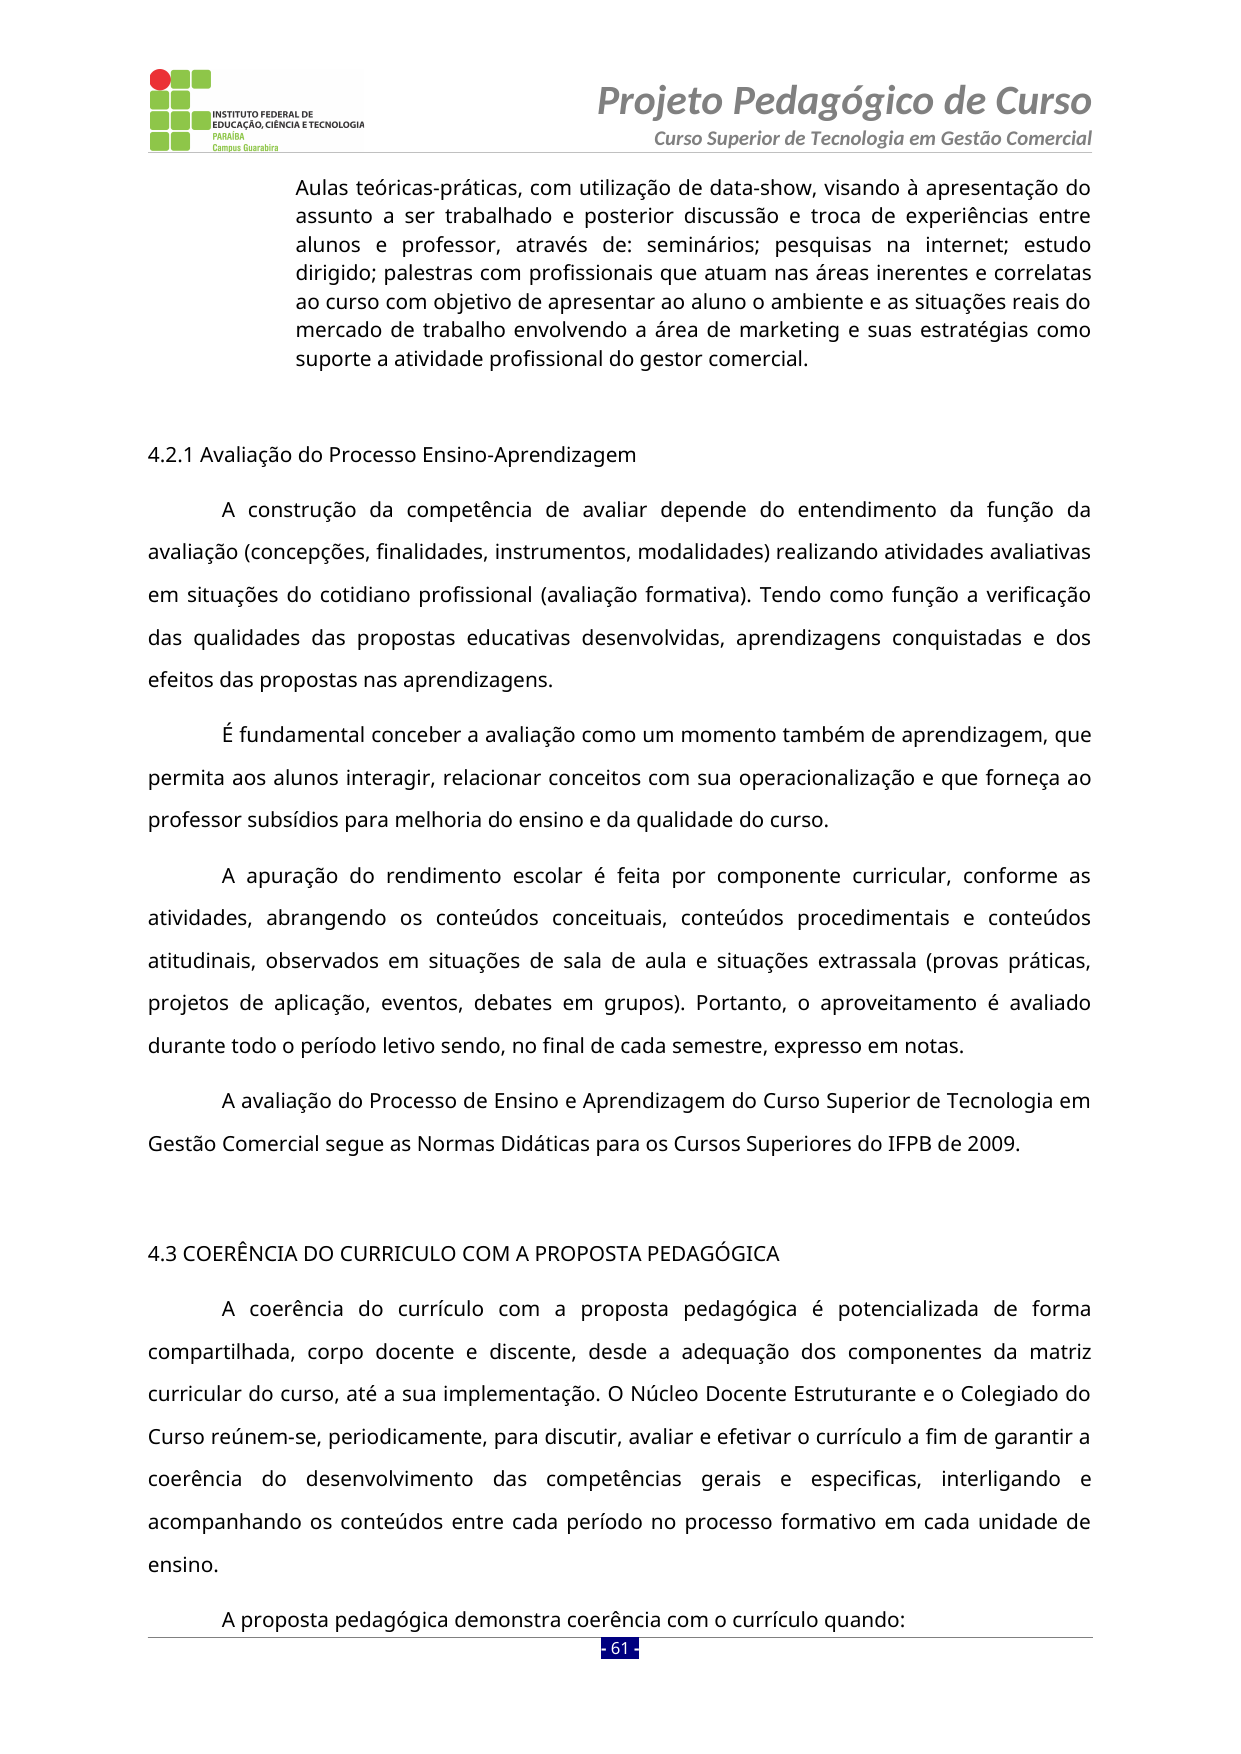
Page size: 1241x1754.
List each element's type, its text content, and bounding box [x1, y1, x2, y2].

text A coerência do currículo com a proposta pedagógica é potencializada de forma compartilhada, corpo docente e discente, desde a adequação dos componentes da matriz curricular do curso, até a sua implementação. O Núcleo Docente Estruturante e o Colegiado do Curso reúnem-se, periodicamente, para discutir, avaliar e efetivar o currículo a fim de garantir a coerência do desenvolvimento das competências gerais e especificas, interligando e acompanhando os conteúdos entre cada período no processo formativo em cada unidade de ensino. [148, 1294, 1092, 1578]
text É fundamental conceber a avaliação como um momento também de aprendizagem, que permita aos alunos interagir, relacionar conceitos com sua operacionalização e que forneça ao professor subsídios para melhoria do ensino e da qualidade do curso. [148, 720, 1092, 834]
text A construção da competência de avaliar depende do entendimento da função da avaliação (concepções, finalidades, instrumentos, modalidades) realizando atividades avaliativas em situações do cotidiano profissional (avaliação formativa). Tendo como função a verificação das qualidades das propostas educativas desenvolvidas, aprendizagens conquistadas e dos efeitos das propostas nas aprendizagens. [148, 495, 1092, 694]
text A proposta pedagógica demonstra coerência com o currículo quando: [148, 1605, 1092, 1633]
text A apuração do rendimento escolar é feita por componente curricular, conforme as atividades, abrangendo os conteúdos conceituais, conteúdos procedimentais e conteúdos atitudinais, observados em situações de sala de aula e situações extrassala (provas práticas, projetos de aplicação, eventos, debates em grupos). Portanto, o aproveitamento é avaliado durante todo o período letivo sendo, no final de cada semestre, expresso em notas. [148, 861, 1092, 1059]
text A avaliação do Processo de Ensino e Aprendizagem do Curso Superior de Tecnologia em Gestão Comercial segue as Normas Didáticas para os Cursos Superiores do IFPB de 2009. [148, 1086, 1092, 1157]
text Aulas teóricas-práticas, com utilização de data-show, visando à apresentação do assunto a ser trabalhado e posterior discussão e troca de experiências entre alunos e professor, através de: seminários; pesquisas na internet; estudo dirigido; palestras com profissionais que atuam nas áreas inerentes e correlatas ao curso com objetivo de apresentar ao aluno o ambiente e as situações reais do mercado de trabalho envolvendo a área de marketing e suas estratégias como suporte a atividade profissional do gestor comercial. [295, 173, 1092, 372]
text 4.3 COERÊNCIA DO CURRICULO COM A PROPOSTA PEDAGÓGICA [148, 1239, 1092, 1267]
text 4.2.1 Avaliação do Processo Ensino-Aprendizagem [148, 440, 1092, 468]
picture [150, 69, 365, 152]
